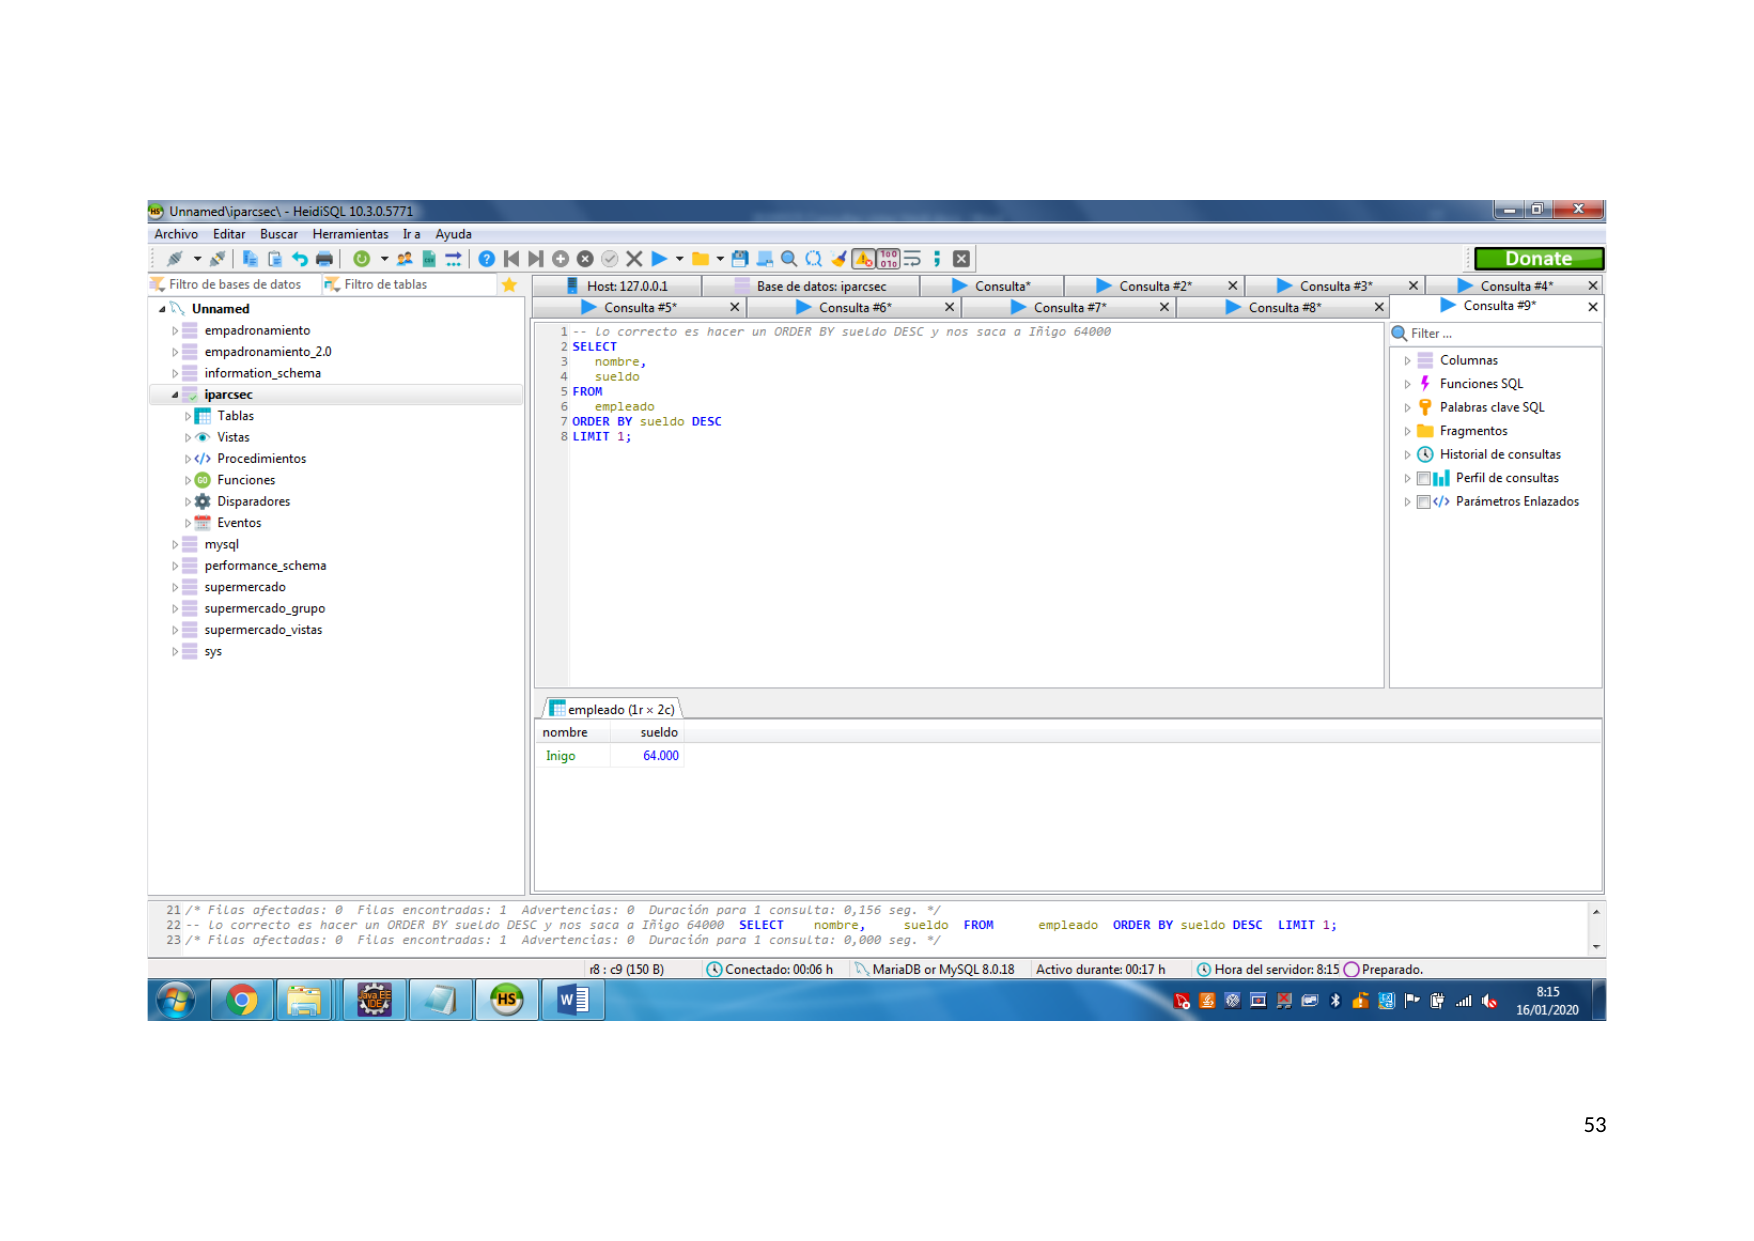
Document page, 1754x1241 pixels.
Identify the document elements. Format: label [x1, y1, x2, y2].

picture [147, 200, 1607, 1021]
